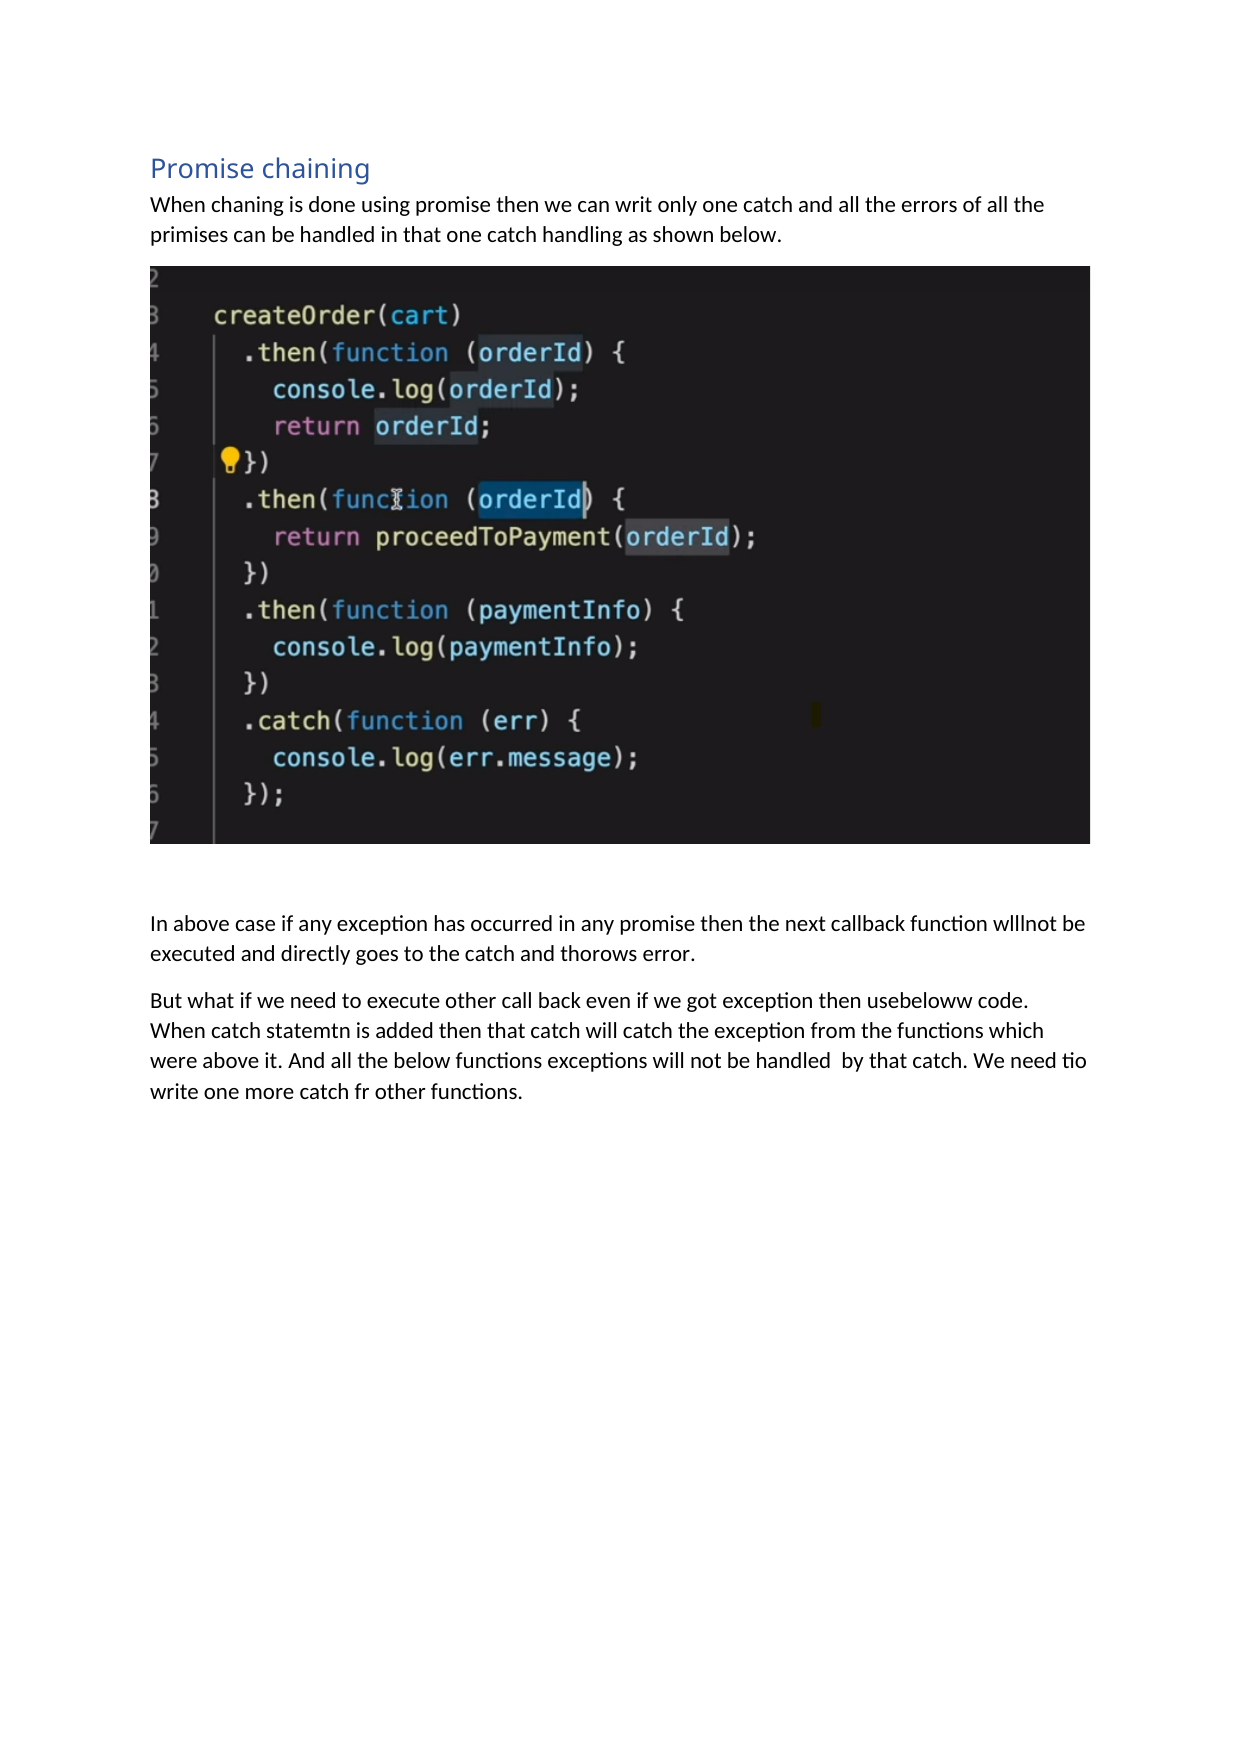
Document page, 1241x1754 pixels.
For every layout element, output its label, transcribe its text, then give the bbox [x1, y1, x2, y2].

text But what if we need to execute other call back even if we got exception then usebeloww code. When catch statemtn is added then that catch will catch the exception from the functions which were above it. And all the below functions exceptions will not be handled by that catch. We need tio write one more catch fr other functions. [150, 986, 1090, 1105]
picture [150, 266, 1091, 844]
text In above case if any exception has occurred in any promise then the next callback function wlllnot be executed and directly goes to the catch and thorows error. [150, 909, 1090, 967]
subtitle Promise chaining [150, 150, 1090, 187]
text When chaning is done using promise then we can writ only one catch and all the errors of all the primises can be handled in that one catch handling as shown below. [150, 190, 1090, 248]
